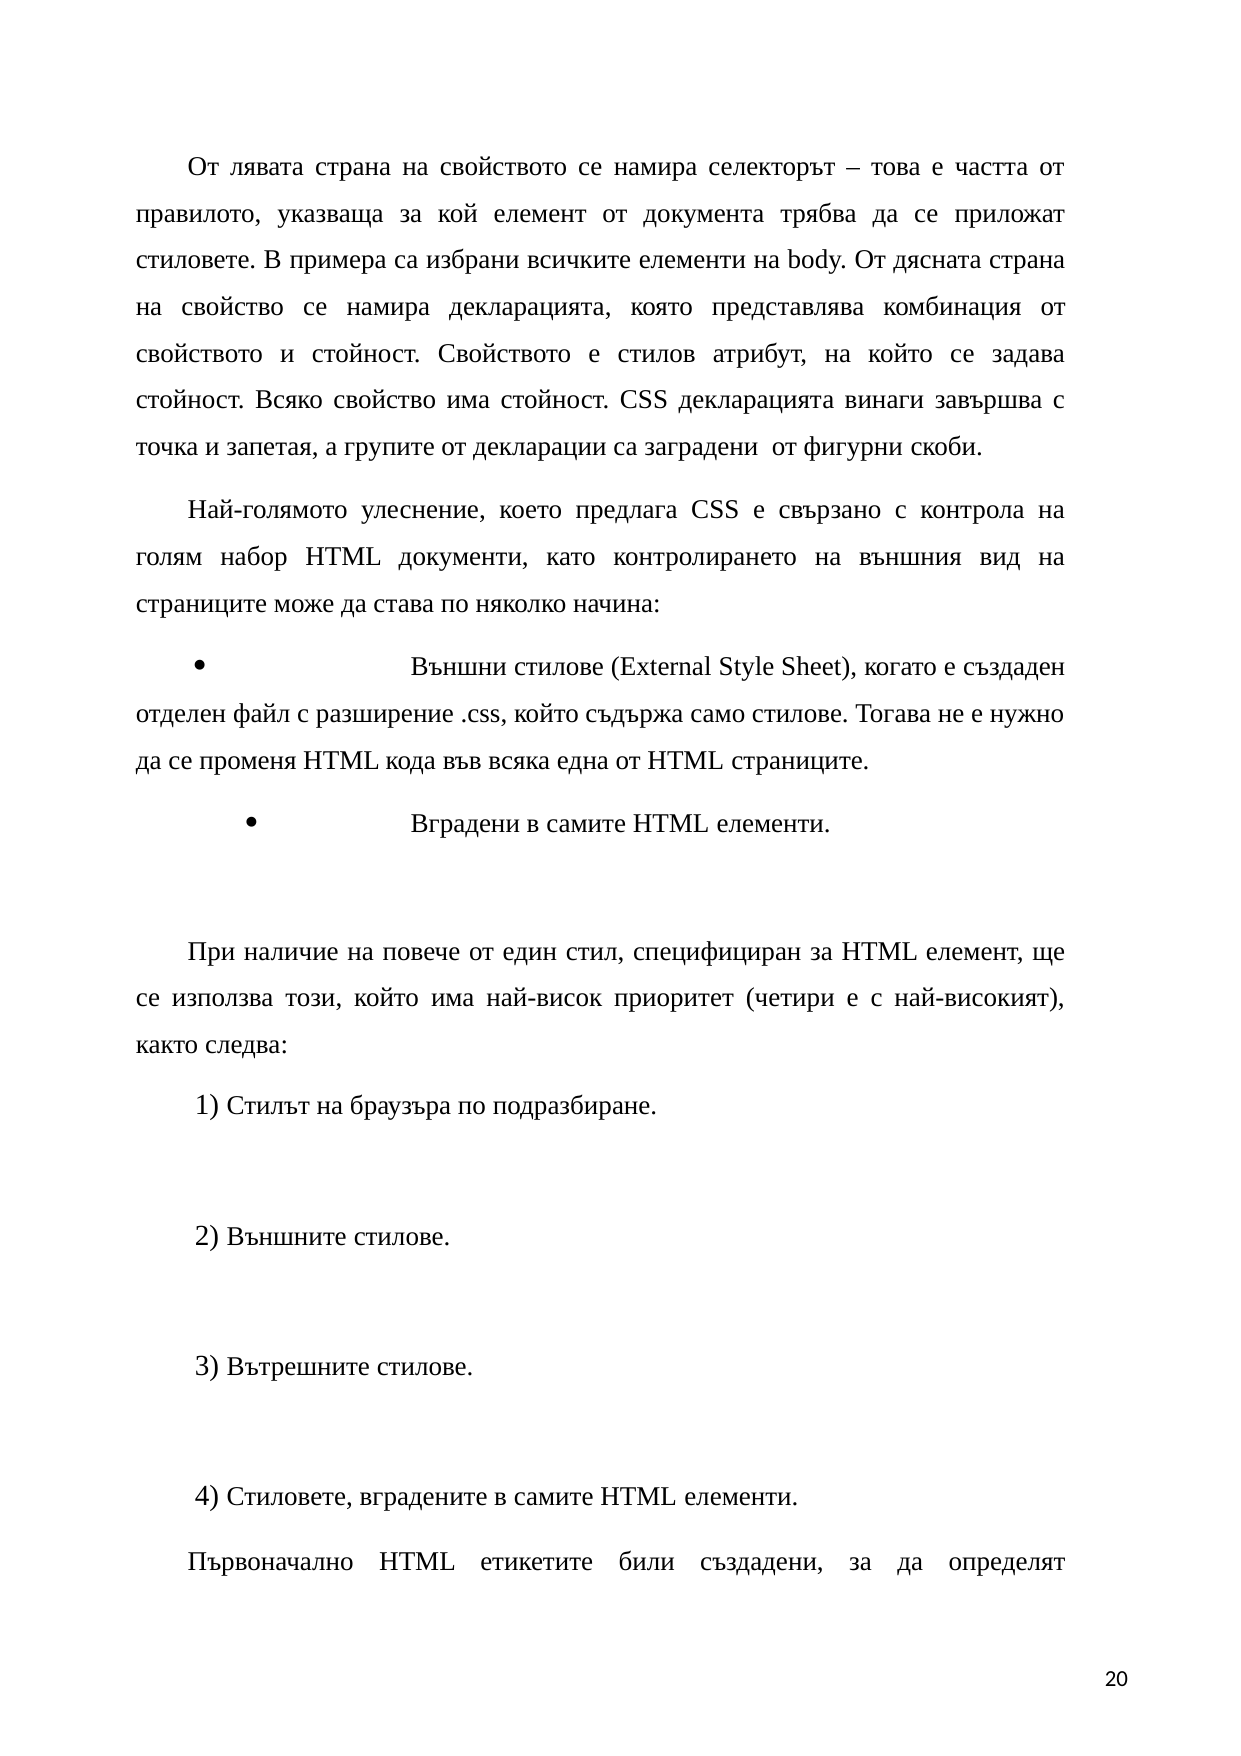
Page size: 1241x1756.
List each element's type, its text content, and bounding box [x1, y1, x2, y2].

text От лявата страна на свойството се намира селекторът – това е частта от правилото, указваща за кой елемент от документа трябва да се приложат стиловете. В примера са избрани всичките елементи на body. От дясната страна на свойство се намира декларацията, която представлява комбинация от свойството и стойност. Свойството е стилов атрибут, на който се задава стойност. Всяко свойство има стойност. CSS декларацията винаги завършва с точка и запетая, а групите от декларации са заградени от фигурни скоби. [136, 150, 1067, 461]
list Външните стилове. [194, 1218, 1128, 1251]
text Най-голямото улеснение, което предлага CSS е свързано с контрола на голям набор HTML документи, като контролирането на външния вид на страниците може да става по няколко начина: [136, 493, 1066, 618]
list Стилът на браузъра по подразбиране. [194, 1087, 1128, 1121]
text При наличие на повече от един стил, специфициран за HTML елемент, ще се използва този, който има най-висок приоритет (четири е с най-високият), както следва: [136, 935, 1066, 1059]
list Вградени в самите HTML елементи. [187, 807, 1128, 839]
list Вътрешните стилове. [194, 1348, 1128, 1381]
list Външни стилове (External Style Sheet), когато е създаден отделен файл с разширение .css, който съдържа само стилове. Тогава не е нужно да се променя HTML кода във всяка една от HTML страниците. [136, 650, 1066, 775]
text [136, 1545, 1067, 1576]
list Стиловете, вградените в самите HTML елементи. [194, 1478, 1128, 1512]
